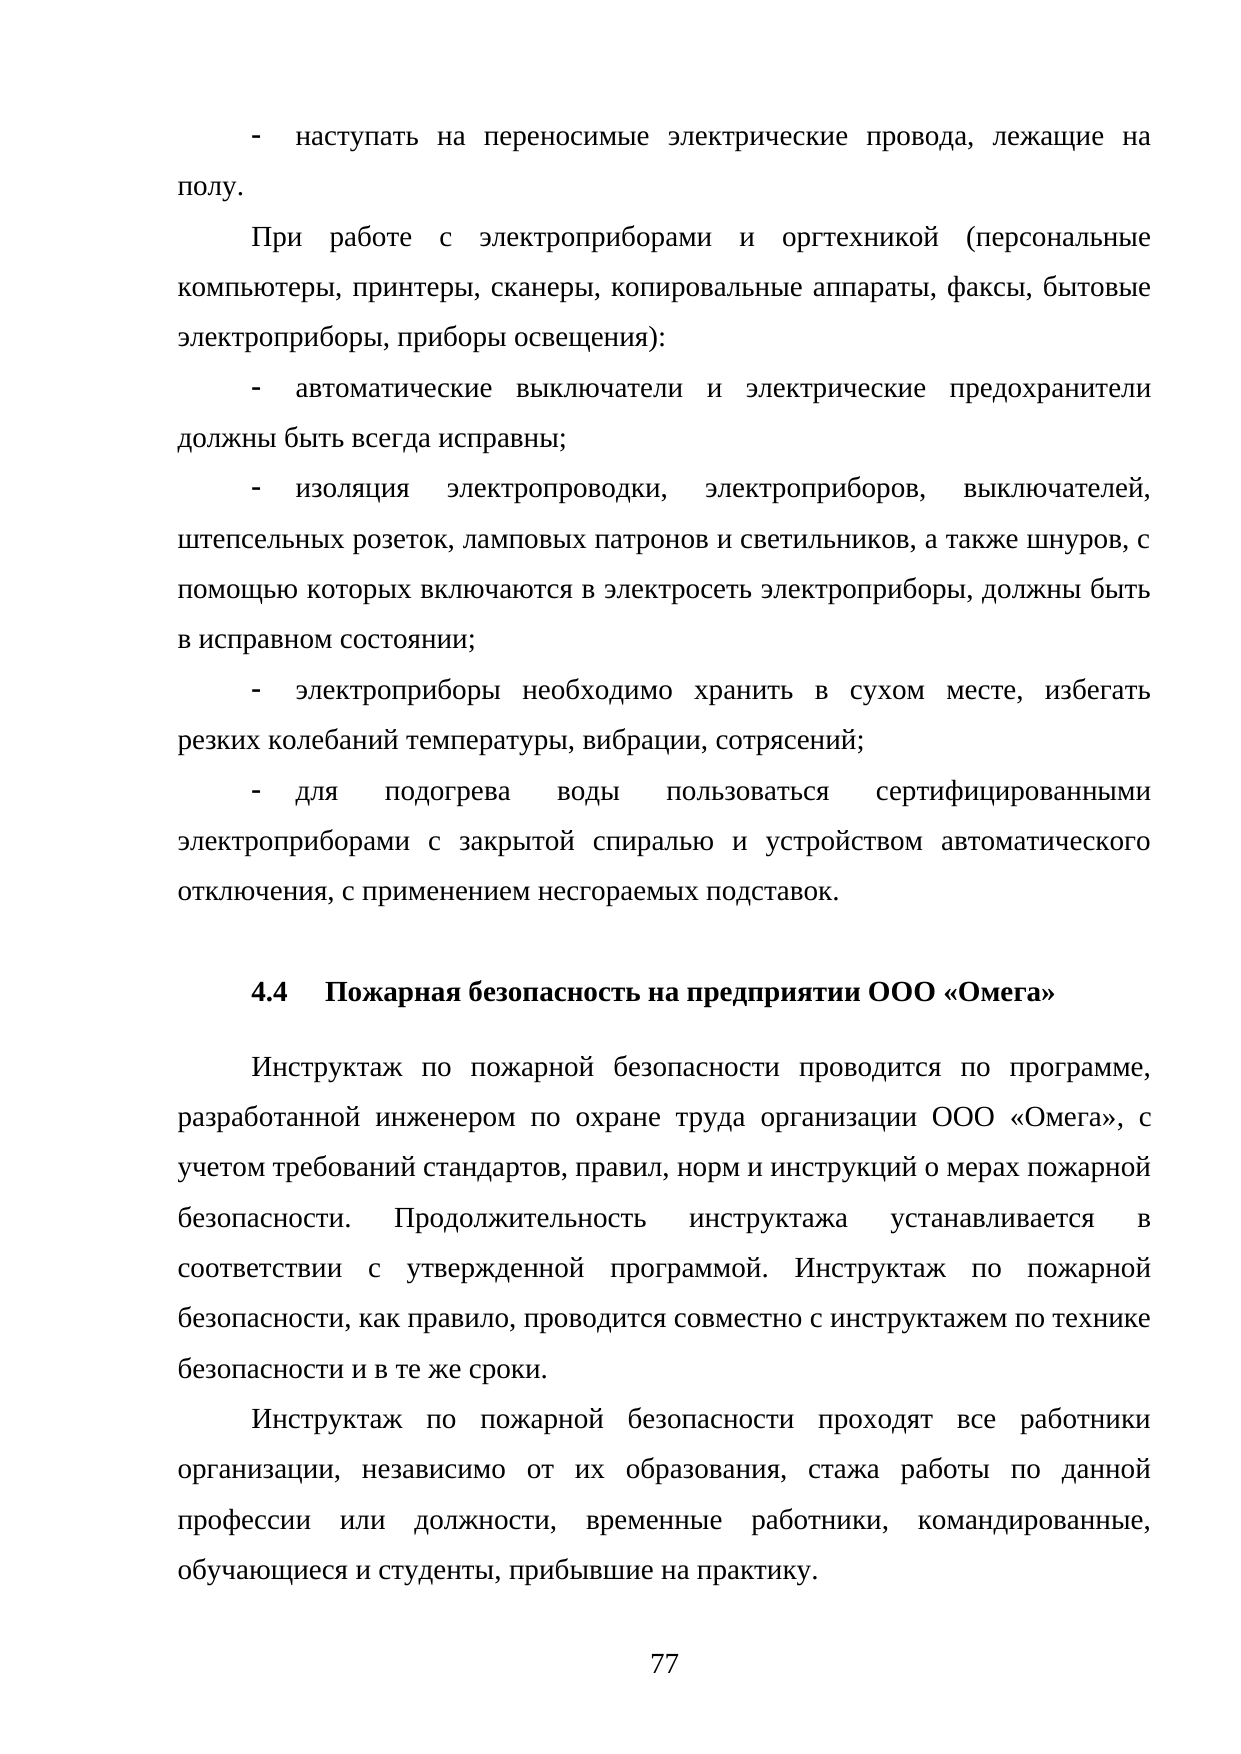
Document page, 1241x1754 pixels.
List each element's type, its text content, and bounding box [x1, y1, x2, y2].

list автоматические выключатели и электрические предохранители должны быть всегда исправны; [177, 370, 1152, 454]
text Инструктаж по пожарной безопасности проводится по программе, разработанной инженером по охране труда организации ООО «Омега», с учетом требований стандартов, правил, норм и инструкций о мерах пожарной безопасности. Продолжительность инструктажа устанавливается в соответствии с утвержденной программой. Инструктаж по пожарной безопасности, как правило, проводится совместно с инструктажем по технике безопасности и в те же сроки. [177, 1049, 1152, 1384]
list электроприборы необходимо хранить в сухом месте, избегать резких колебаний температуры, вибрации, сотрясений; [177, 672, 1152, 756]
list наступать на переносимые электрические провода, лежащие на полу. [177, 118, 1152, 202]
list для подогрева воды пользоваться сертифицированными электроприборами с закрытой спиралью и устройством автоматического отключения, с применением несгораемых подставок. [177, 773, 1152, 907]
list Пожарная безопасность на предприятии ООО «Омега» [177, 974, 1152, 1007]
list изоляция электропроводки, электроприборов, выключателей, штепсельных розеток, ламповых патронов и светильников, а также шнуров, с помощью которых включаются в электросеть электроприборы, должны быть в исправном состоянии; [177, 471, 1152, 655]
text Инструктаж по пожарной безопасности проходят все работники организации, независимо от их образования, стажа работы по данной профессии или должности, временные работники, командированные, обучающиеся и студенты, прибывшие на практику. [177, 1401, 1152, 1586]
text При работе с электроприборами и оргтехникой (персональные компьютеры, принтеры, сканеры, копировальные аппараты, факсы, бытовые электроприборы, приборы освещения): [177, 219, 1152, 353]
